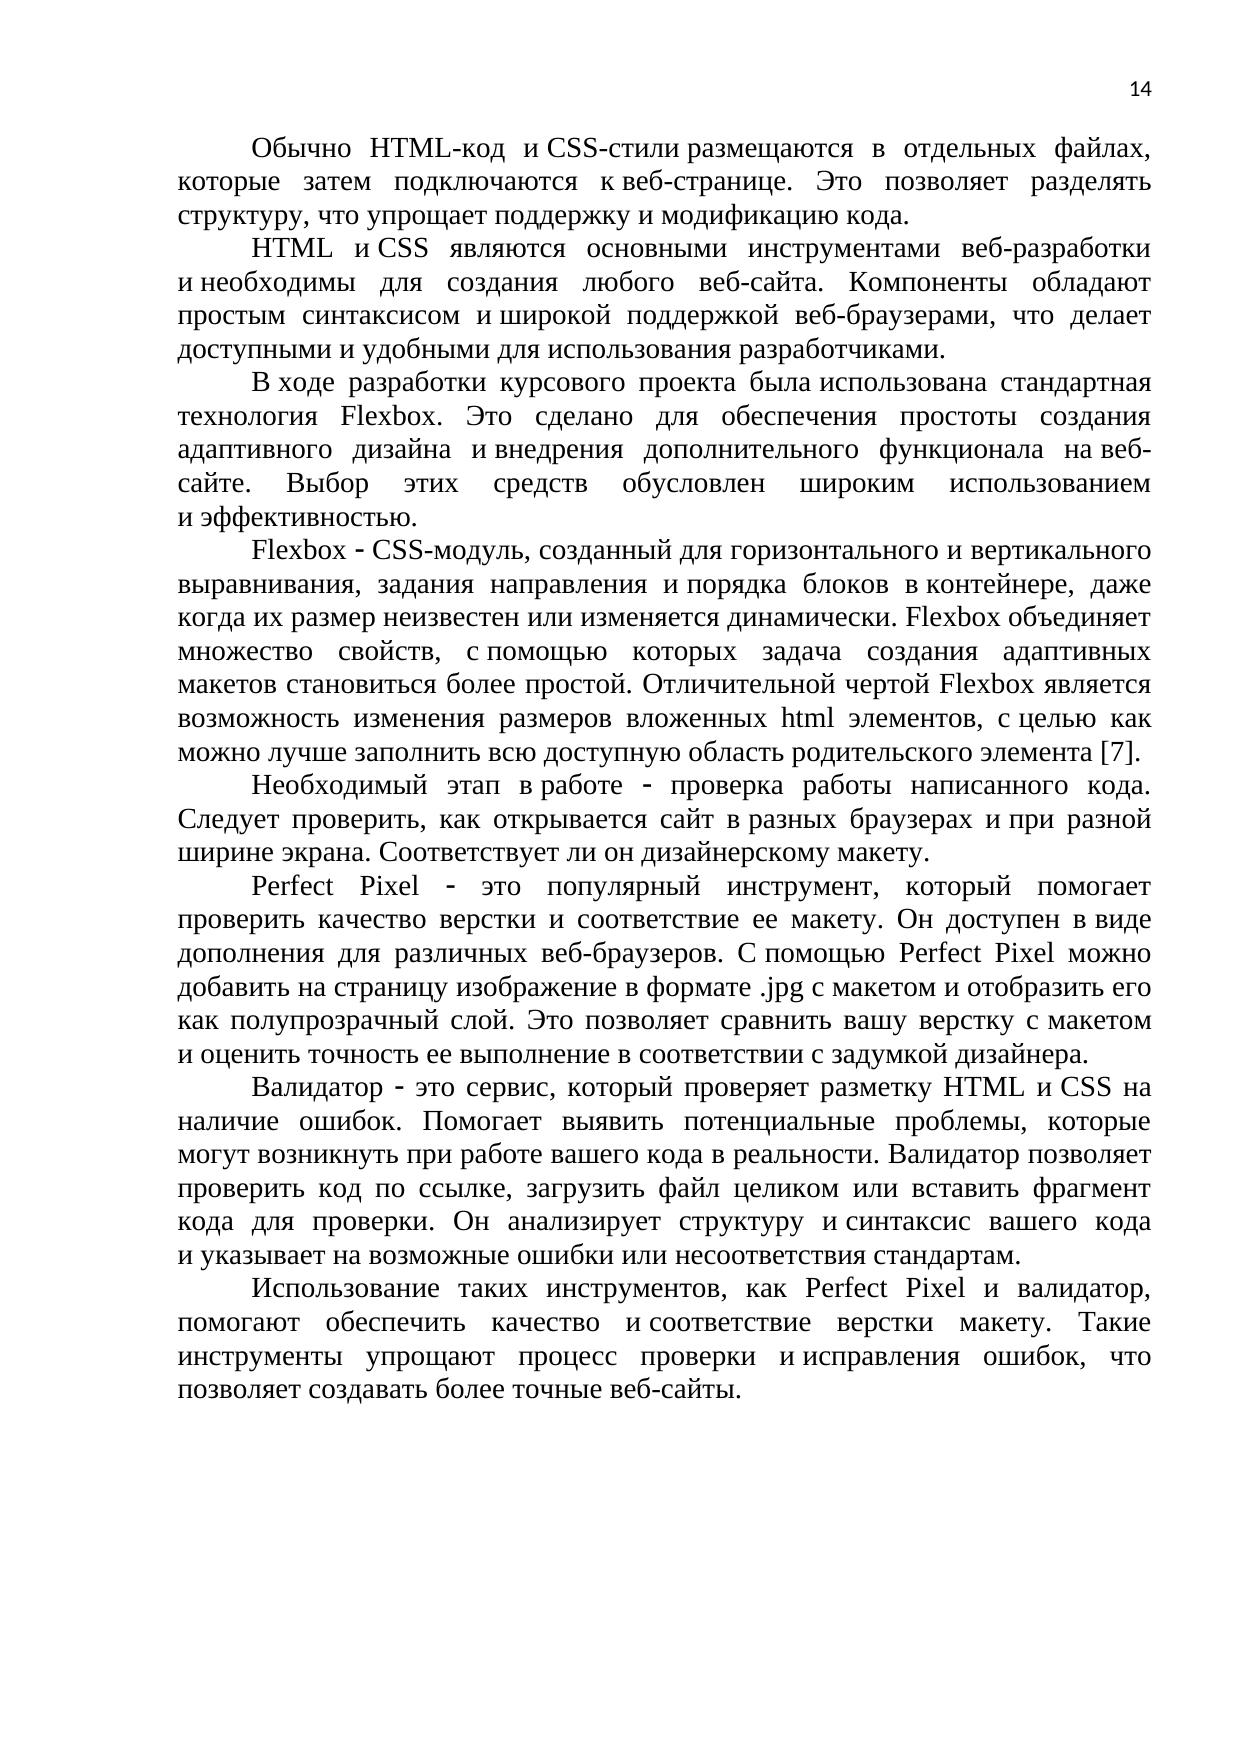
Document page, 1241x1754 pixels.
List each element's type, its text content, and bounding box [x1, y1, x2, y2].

text Необходимый этап в работе проверка работы написанного кода. Следует проверить, как открывается сайт в разных браузерах и при разной ширине экрана. Соответствует ли он дизайнерскому макету. [177, 767, 1152, 868]
text В ходе разработки курсового проекта была использована стандартная технология Flexbox. Это сделано для обеспечения простоты создания адаптивного дизайна и внедрения дополнительного функционала на веб-сайте. Выбор этих средств обусловлен широким использованием и эффективностью. [177, 364, 1152, 532]
text Использование таких инструментов, как Perfect Pixel и валидатор, помогают обеспечить качество и соответствие верстки макету. Такие инструменты упрощают процесс проверки и исправления ошибок, что позволяет создавать более точные веб-сайты. [177, 1271, 1152, 1405]
text HTML и CSS являются основными инструментами веб-разработки и необходимы для создания любого веб-сайта. Компоненты обладают простым синтаксисом и широкой поддержкой веб-браузерами, что делает доступными и удобными для использования разработчиками. [177, 230, 1152, 364]
text Валидатор это сервис, который проверяет разметку HTML и CSS на наличие ошибок. Помогает выявить потенциальные проблемы, которые могут возникнуть при работе вашего кода в реальности. Валидатор позволяет проверить код по ссылке, загрузить файл целиком или вставить фрагмент кода для проверки. Он анализирует структуру и синтаксис вашего кода и указывает на возможные ошибки или несоответствия стандартам. [177, 1069, 1152, 1271]
text Обычно HTML-код и CSS-стили размещаются в отдельных файлах, которые затем подключаются к веб-странице. Это позволяет разделять структуру, что упрощает поддержку и модификацию кода. [177, 130, 1152, 230]
text Flexbox CSS-модуль, созданный для горизонтального и вертикального выравнивания, задания направления и порядка блоков в контейнере, даже когда их размер неизвестен или изменяется динамически. Flexbox объединяет множество свойств, с помощью которых задача создания адаптивных макетов становиться более простой. Отличительной чертой Flexbox является возможность изменения размеров вложенных html элементов, с целью как можно лучше заполнить всю доступную область родительского элемента [7]. [177, 532, 1152, 767]
text Perfect Pixel это популярный инструмент, который помогает проверить качество верстки и соответствие ее макету. Он доступен в виде дополнения для различных веб-браузеров. С помощью Perfect Pixel можно добавить на страницу изображение в формате .jpg с макетом и отобразить его как полупрозрачный слой. Это позволяет сравнить вашу верстку с макетом и оценить точность ее выполнение в соответствии с задумкой дизайнера. [177, 868, 1152, 1069]
